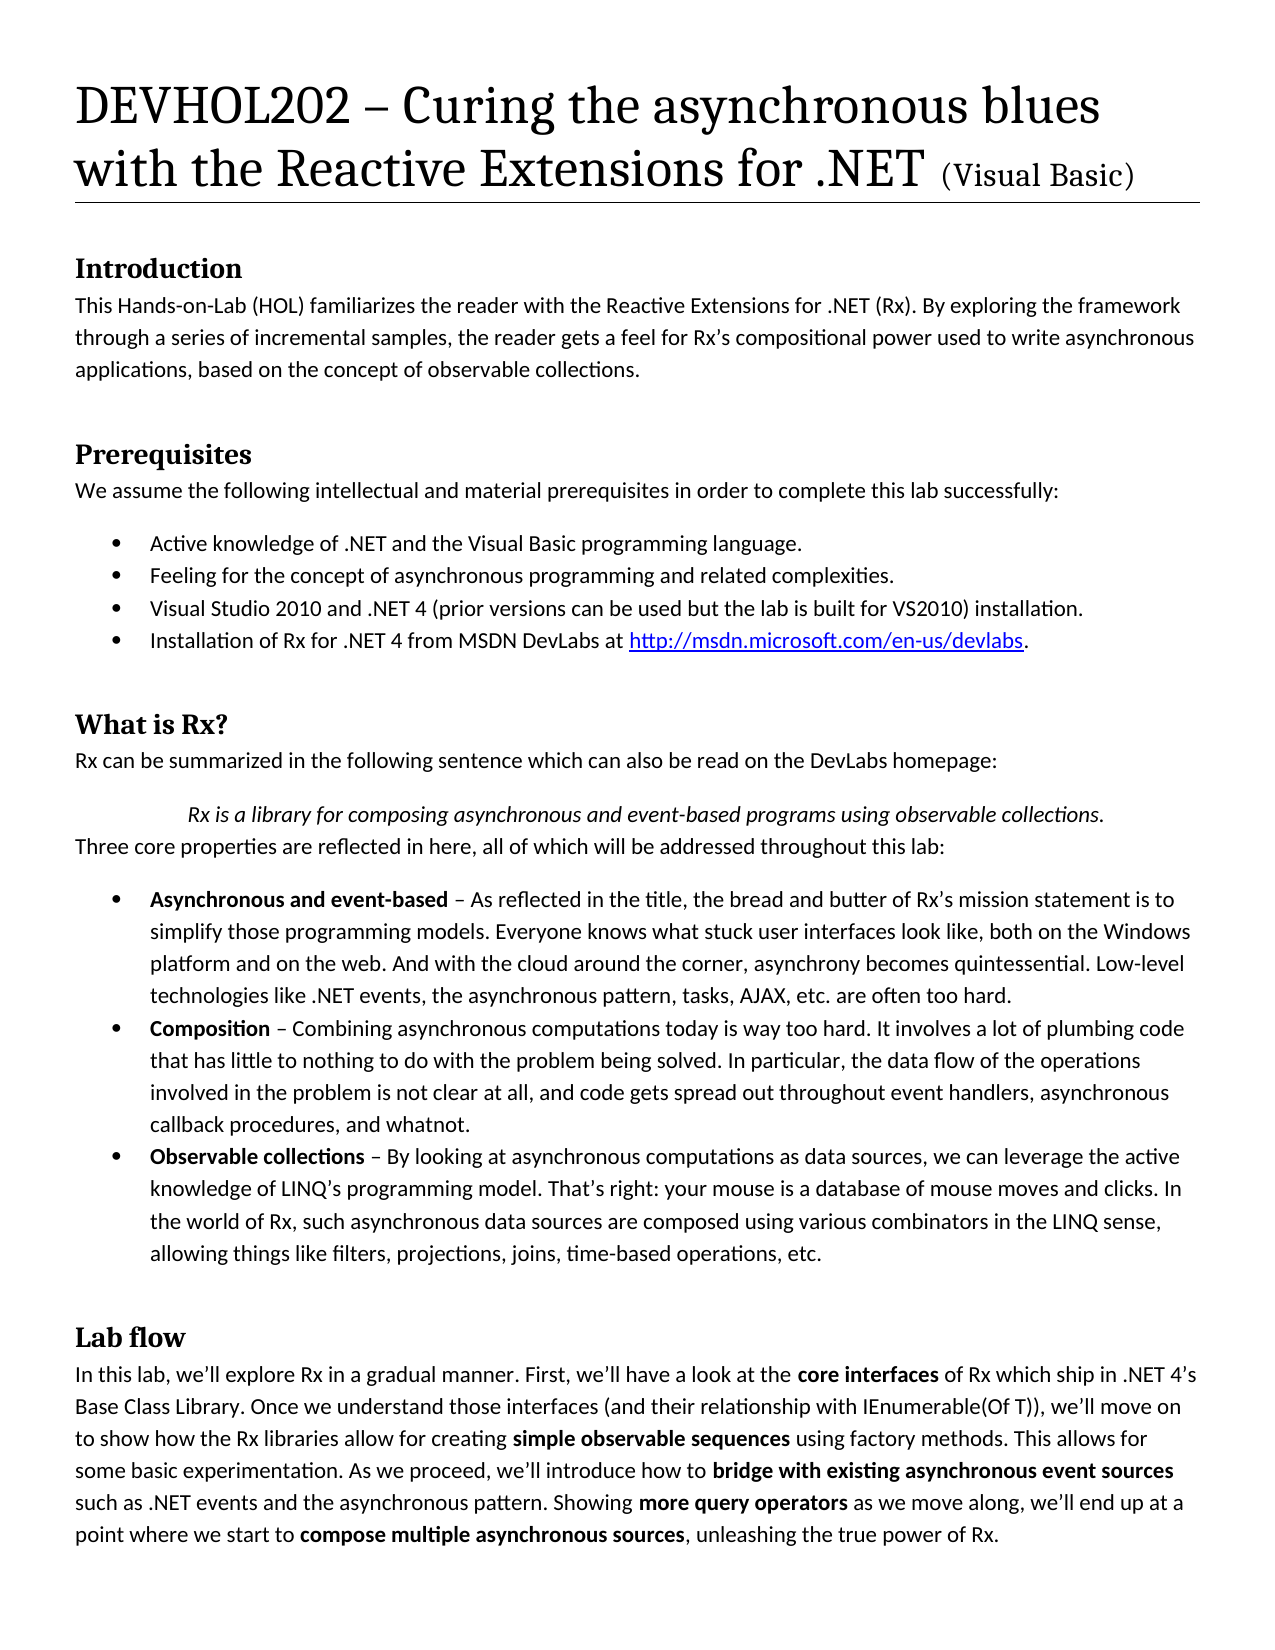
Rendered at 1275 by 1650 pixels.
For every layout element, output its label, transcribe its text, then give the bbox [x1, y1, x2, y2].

list Composition – Combining asynchronous computations today is way too hard. It involves a lot of plumbing code that has little to nothing to do with the problem being solved. In particular, the data flow of the operations involved in the problem is not clear at all, and code gets spread out throughout event handlers, asynchronous callback procedures, and whatnot. [112, 1014, 1200, 1138]
text In this lab, we’ll explore Rx in a gradual manner. First, we’ll have a look at the core interfaces of Rx which ship in .NET 4’s Base Class Library. Once we understand those interfaces (and their relationship with IEnumerable(Of T)), we’ll move on to show how the Rx libraries allow for creating simple observable sequences using factory methods. This allows for some basic experimentation. As we proceed, we’ll introduce how to bridge with existing asynchronous event sources such as .NET events and the asynchronous pattern. Showing more query operators as we move along, we’ll end up at a point where we start to compose multiple asynchronous sources, unleashing the true power of Rx. [75, 1360, 1200, 1549]
text This Hands-on-Lab (HOL) familiarizes the reader with the Reactive Extensions for .NET (Rx). By exploring the framework through a series of incremental samples, the reader gets a feel for Rx’s compositional power used to write asynchronous applications, based on the concept of observable collections. [75, 291, 1200, 384]
subtitle Prerequisites [75, 438, 1200, 471]
list Visual Studio 2010 and .NET 4 (prior versions can be used but the lab is built for VS2010) installation. [112, 594, 1200, 622]
list Observable collections – By looking at asynchronous computations as data sources, we can leverage the active knowledge of LINQ’s programming model. That’s right: your mouse is a database of mouse moves and clicks. In the world of Rx, such asynchronous data sources are composed using various combinators in the LINQ sense, allowing things like filters, projections, joins, time-based operations, etc. [112, 1142, 1200, 1267]
subtitle Introduction [75, 253, 1200, 286]
list Asynchronous and event-based – As reflected in the title, the bread and butter of Rx’s mission statement is to simplify those programming models. Everyone knows what stuck user interfaces look like, both on the Windows platform and on the web. And with the cloud around the corner, asynchrony becomes quintessential. Low-level technologies like .NET events, the asynchronous pattern, tasks, AJAX, etc. are often too hard. [112, 885, 1200, 1009]
subtitle Lab flow [75, 1321, 1200, 1355]
subtitle What is Rx? [75, 708, 1200, 742]
text Rx can be summarized in the following sentence which can also be read on the DevLabs homepage: [75, 747, 1200, 775]
list Active knowledge of .NET and the Visual Basic programming language. [112, 529, 1200, 557]
text We assume the following intellectual and material prerequisites in order to complete this lab successfully: [75, 476, 1200, 504]
text Rx is a library for composing asynchronous and event-based programs using observable collections. [112, 800, 1162, 828]
title DEVHOL202 – Curing the asynchronous blues with the Reactive Extensions for .NET (Visual Basic) [75, 75, 1200, 202]
text Three core properties are reflected in here, all of which will be addressed throughout this lab: [75, 832, 1200, 860]
list Installation of Rx for .NET 4 from MSDN DevLabs at http://msdn.microsoft.com/en-us/devlabs. [112, 626, 1200, 654]
list Feeling for the concept of asynchronous programming and related complexities. [112, 562, 1200, 589]
